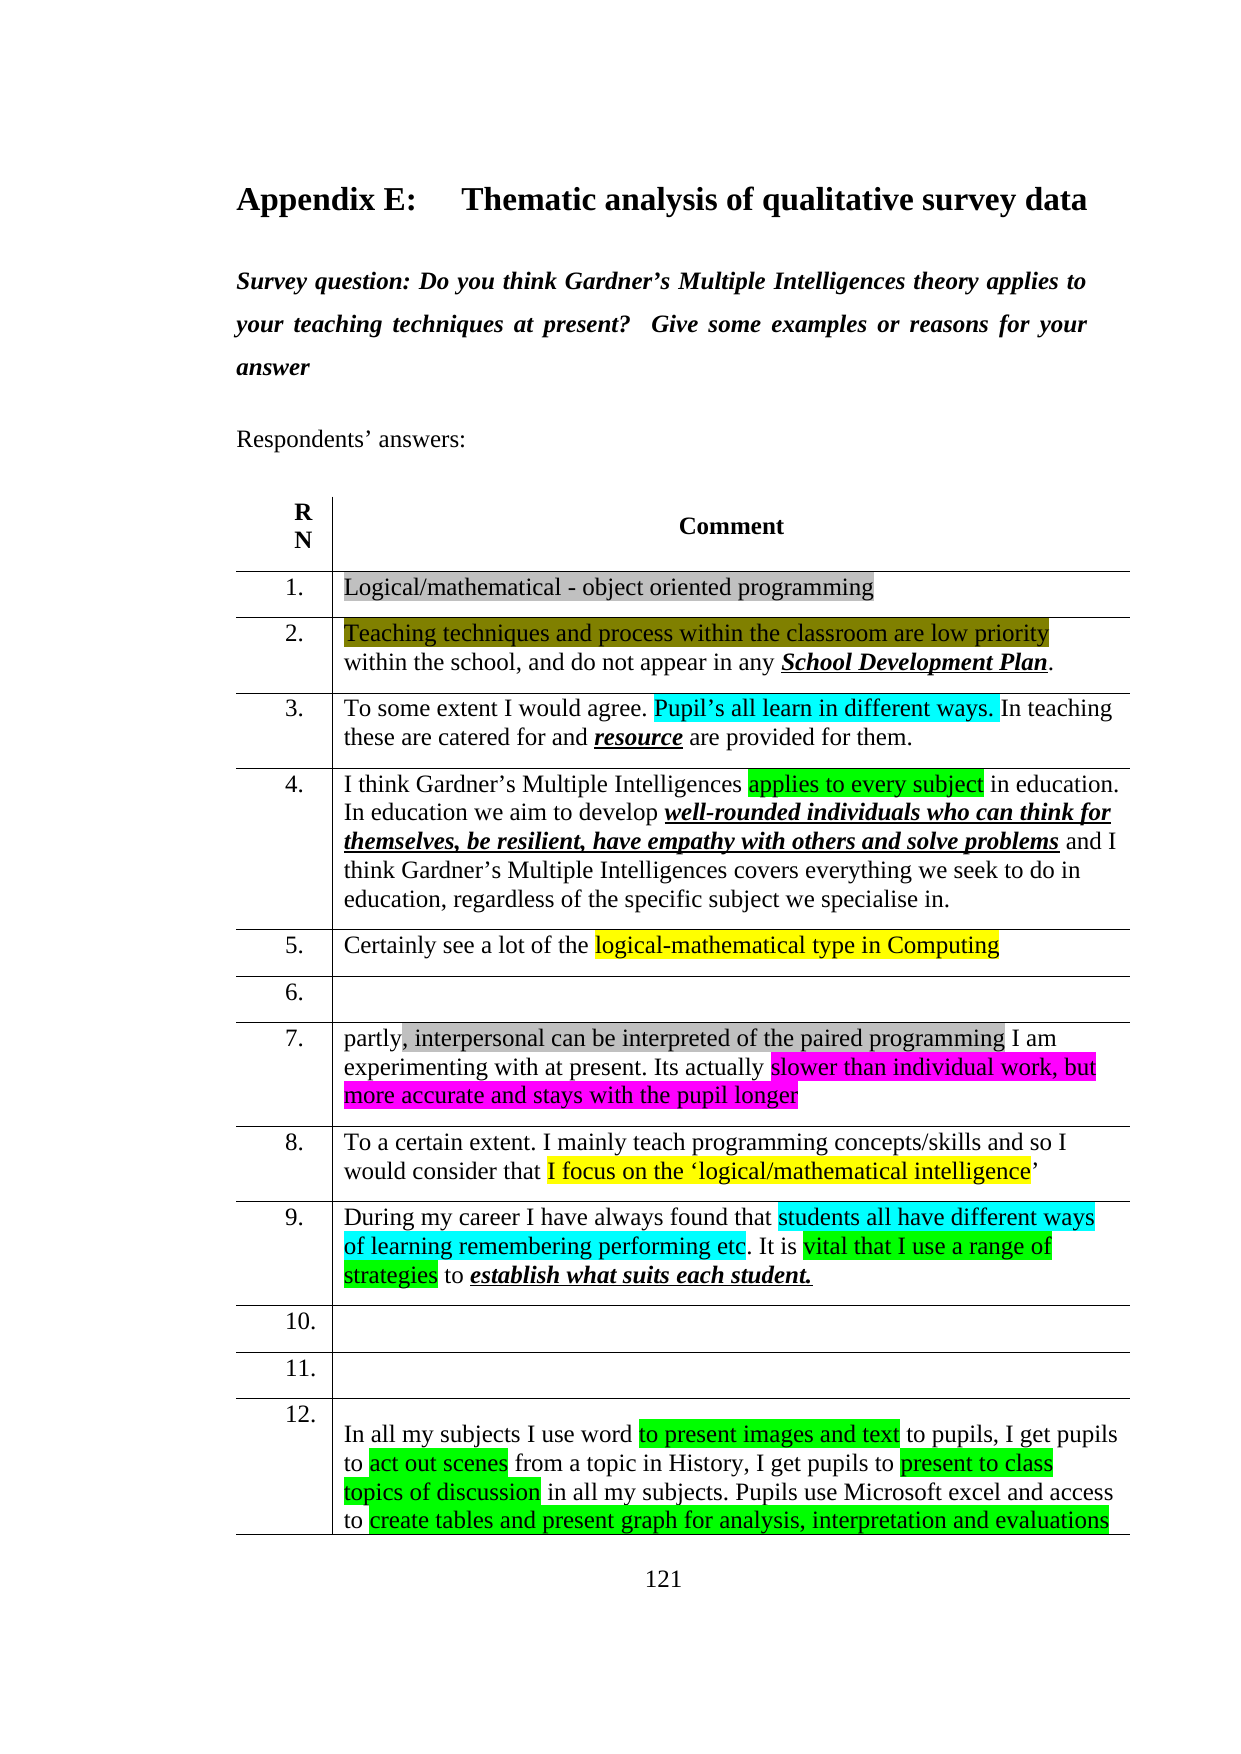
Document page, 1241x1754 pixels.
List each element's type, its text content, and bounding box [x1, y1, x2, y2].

table_cell [236, 694, 332, 768]
table_cell [333, 1306, 1130, 1352]
table_cell [236, 1399, 332, 1534]
table_cell Certainly see a lot of the logical-mathematical type in Computing [333, 930, 1130, 976]
table_cell [236, 1353, 332, 1398]
table_header RN [236, 497, 332, 571]
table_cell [333, 1399, 1130, 1534]
table_cell [333, 977, 1130, 1022]
table_cell [236, 1202, 332, 1305]
table_cell [236, 618, 332, 692]
table_cell Teaching techniques and process within the classroom are low priority within the school, and do not appear in any School Development Plan. [333, 618, 1130, 692]
table_cell [333, 1353, 1130, 1398]
table_cell [236, 572, 332, 617]
table_cell [236, 1127, 332, 1201]
table_header Comment [333, 497, 1130, 571]
table_cell I think Gardner’s Multiple Intelligences applies to every subject in education. In education we aim to develop well-rounded individuals who can think for themselves, be resilient, have empathy with others and solve problems and I think Gardner’s Multiple Intelligences covers everything we seek to do in education, regardless of the specific subject we specialise in. [333, 769, 1130, 929]
table_cell [236, 930, 332, 976]
table_cell [236, 1306, 332, 1352]
text Respondents’ answers: [236, 424, 1090, 453]
table_cell [236, 977, 332, 1022]
table_cell During my career I have always found that students all have different ways of learning remembering performing etc. It is vital that I use a range of strategies to establish what suits each student. [333, 1202, 1130, 1305]
table_cell [236, 1023, 332, 1126]
table_cell [236, 769, 332, 929]
text Survey question: Do you think Gardner’s Multiple Intelligences theory applies to your teaching techniques at present? Give some examples or reasons for your answer [236, 266, 1090, 381]
table_cell To some extent I would agree. Pupil’s all learn in different ways. In teaching these are catered for and resource are provided for them. [333, 694, 1130, 768]
table_cell Logical/mathematical - object oriented programming [333, 572, 1130, 617]
table_cell partly, interpersonal can be interpreted of the paired programming I am experimenting with at present. Its actually slower than individual work, but more accurate and stays with the pupil longer [333, 1023, 1130, 1126]
subtitle Appendix E: Thematic analysis of qualitative survey data [236, 179, 1090, 217]
table_cell To a certain extent. I mainly teach programming concepts/skills and so I would consider that I focus on the ‘logical/mathematical intelligence’ [333, 1127, 1130, 1201]
